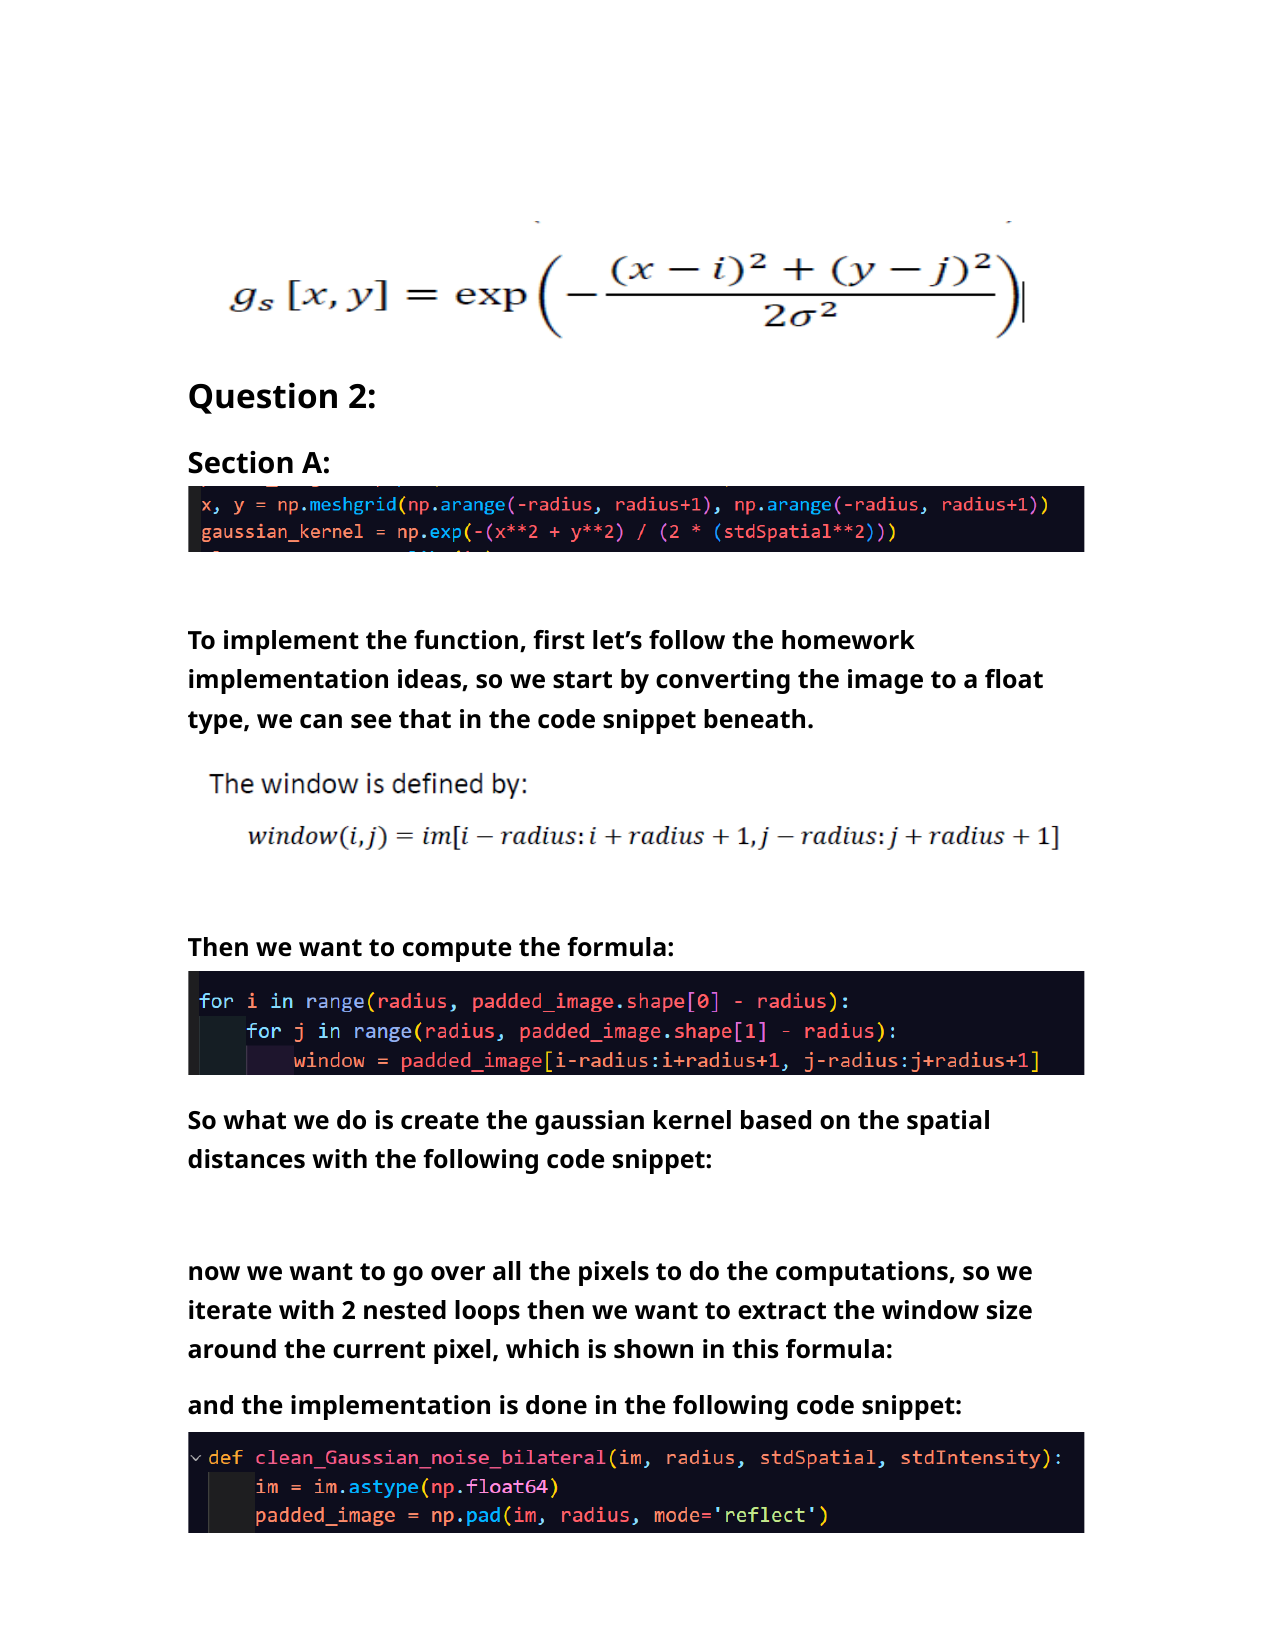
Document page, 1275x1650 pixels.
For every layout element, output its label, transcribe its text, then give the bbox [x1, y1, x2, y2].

text Question 2: [187, 373, 1087, 419]
text Then we want to compute the formula: [187, 813, 1087, 964]
text and the implementation is done in the following code snippet: [187, 1387, 1087, 1461]
picture [187, 971, 1084, 1075]
picture [187, 1432, 1084, 1533]
picture [187, 756, 1084, 865]
text To implement the function, first let’s follow the homework implementation ideas, so we start by converting the image to a float type, we can see that in the code snippet beneath. [187, 504, 1087, 735]
picture [187, 486, 1084, 552]
text Section A: [187, 442, 1087, 482]
picture [188, 221, 1084, 356]
text now we want to go over all the pixels to do the computations, so we iterate with 2 nested loops then we want to extract the window size around the current pixel, which is shown in this formula: [187, 1253, 1087, 1366]
